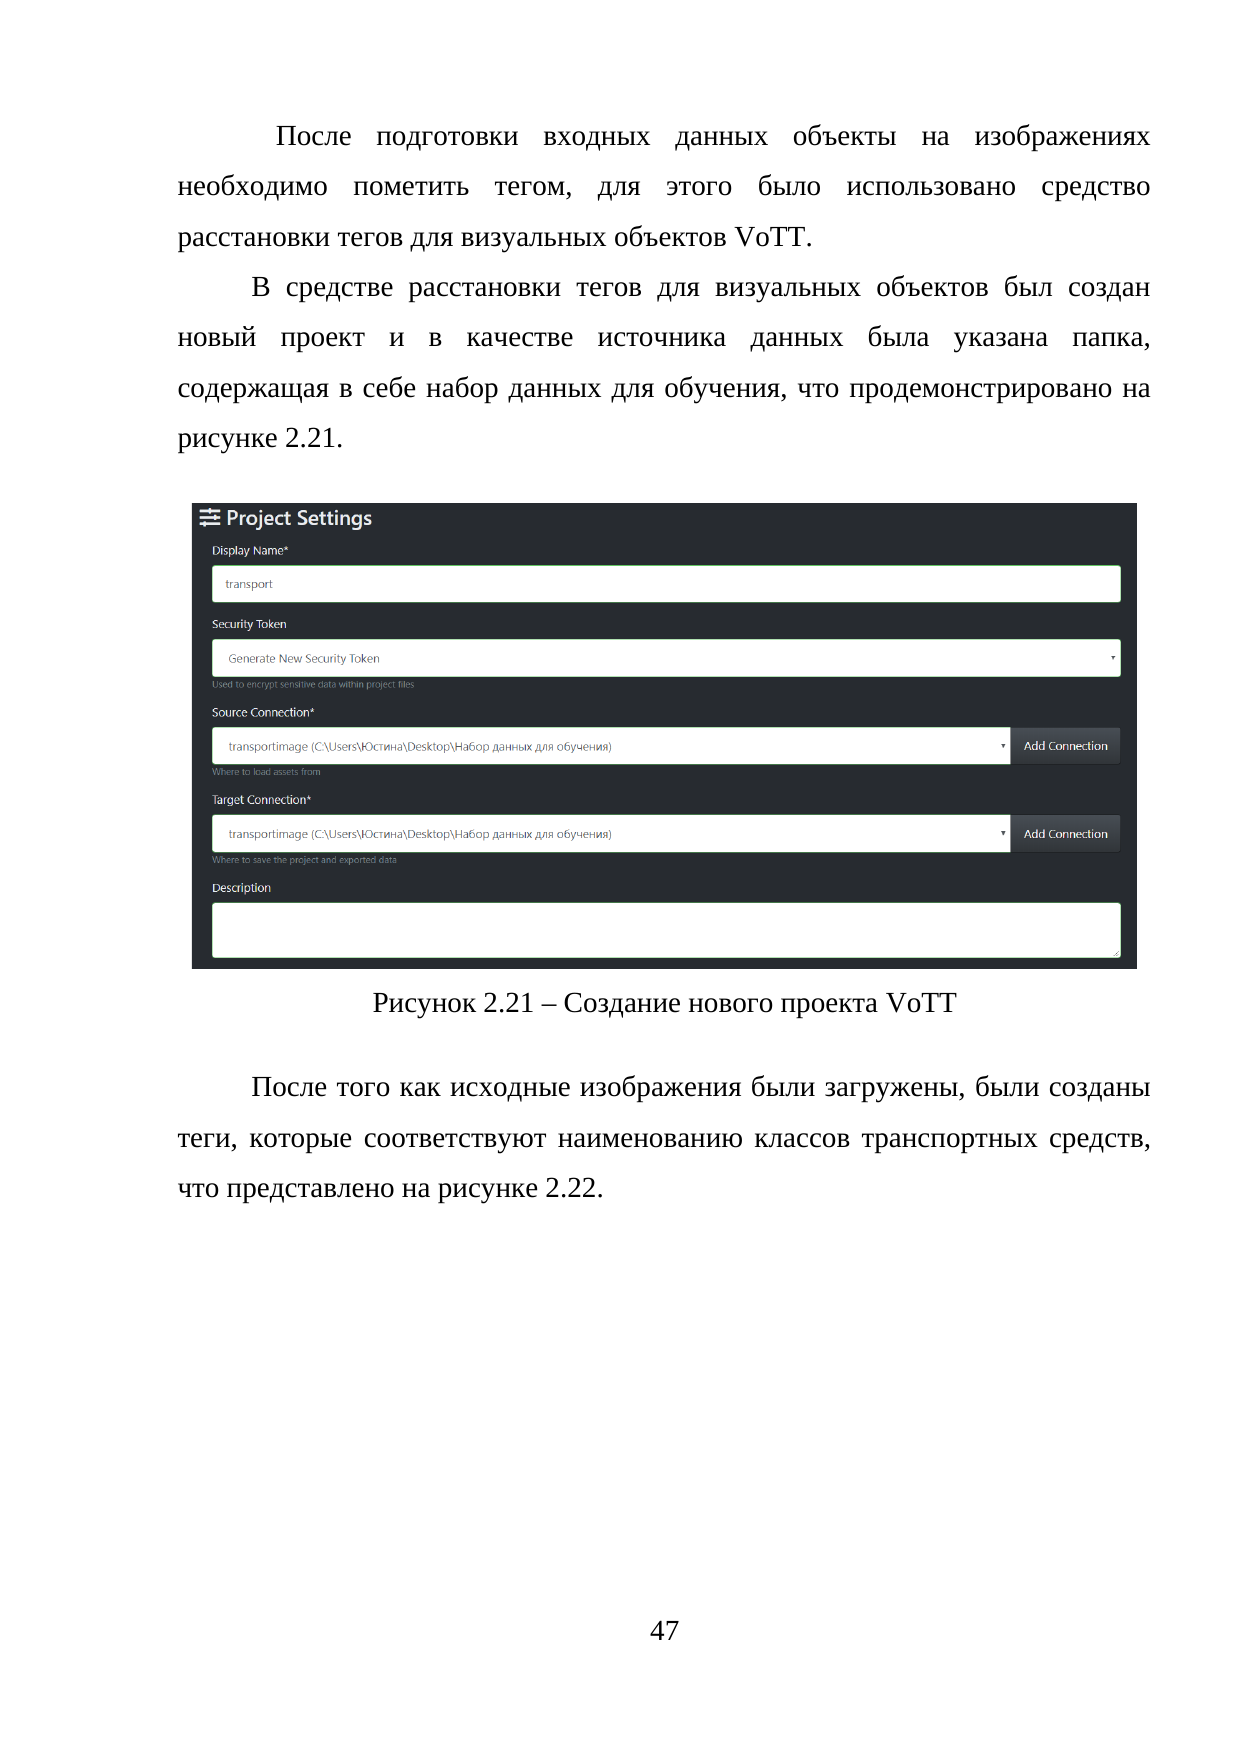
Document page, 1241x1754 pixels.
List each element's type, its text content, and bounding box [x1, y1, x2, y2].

text После того как исходные изображения были загружены, были созданы теги, которые соответствуют наименованию классов транспортных средств, что представлено на рисунке 2.22. [177, 1069, 1152, 1204]
text В средстве расстановки тегов для визуальных объектов был создан новый проект и в качестве источника данных была указана папка, содержащая в себе набор данных для обучения, что продемонстрировано на рисунке 2.21. [177, 269, 1152, 453]
text Рисунок 2.21 – Создание нового проекта VoTT [177, 986, 1152, 1019]
picture [191, 503, 1137, 969]
text После подготовки входных данных объекты на изображениях необходимо пометить тегом, для этого было использовано средство расстановки тегов для визуальных объектов VoTT. [177, 118, 1152, 252]
